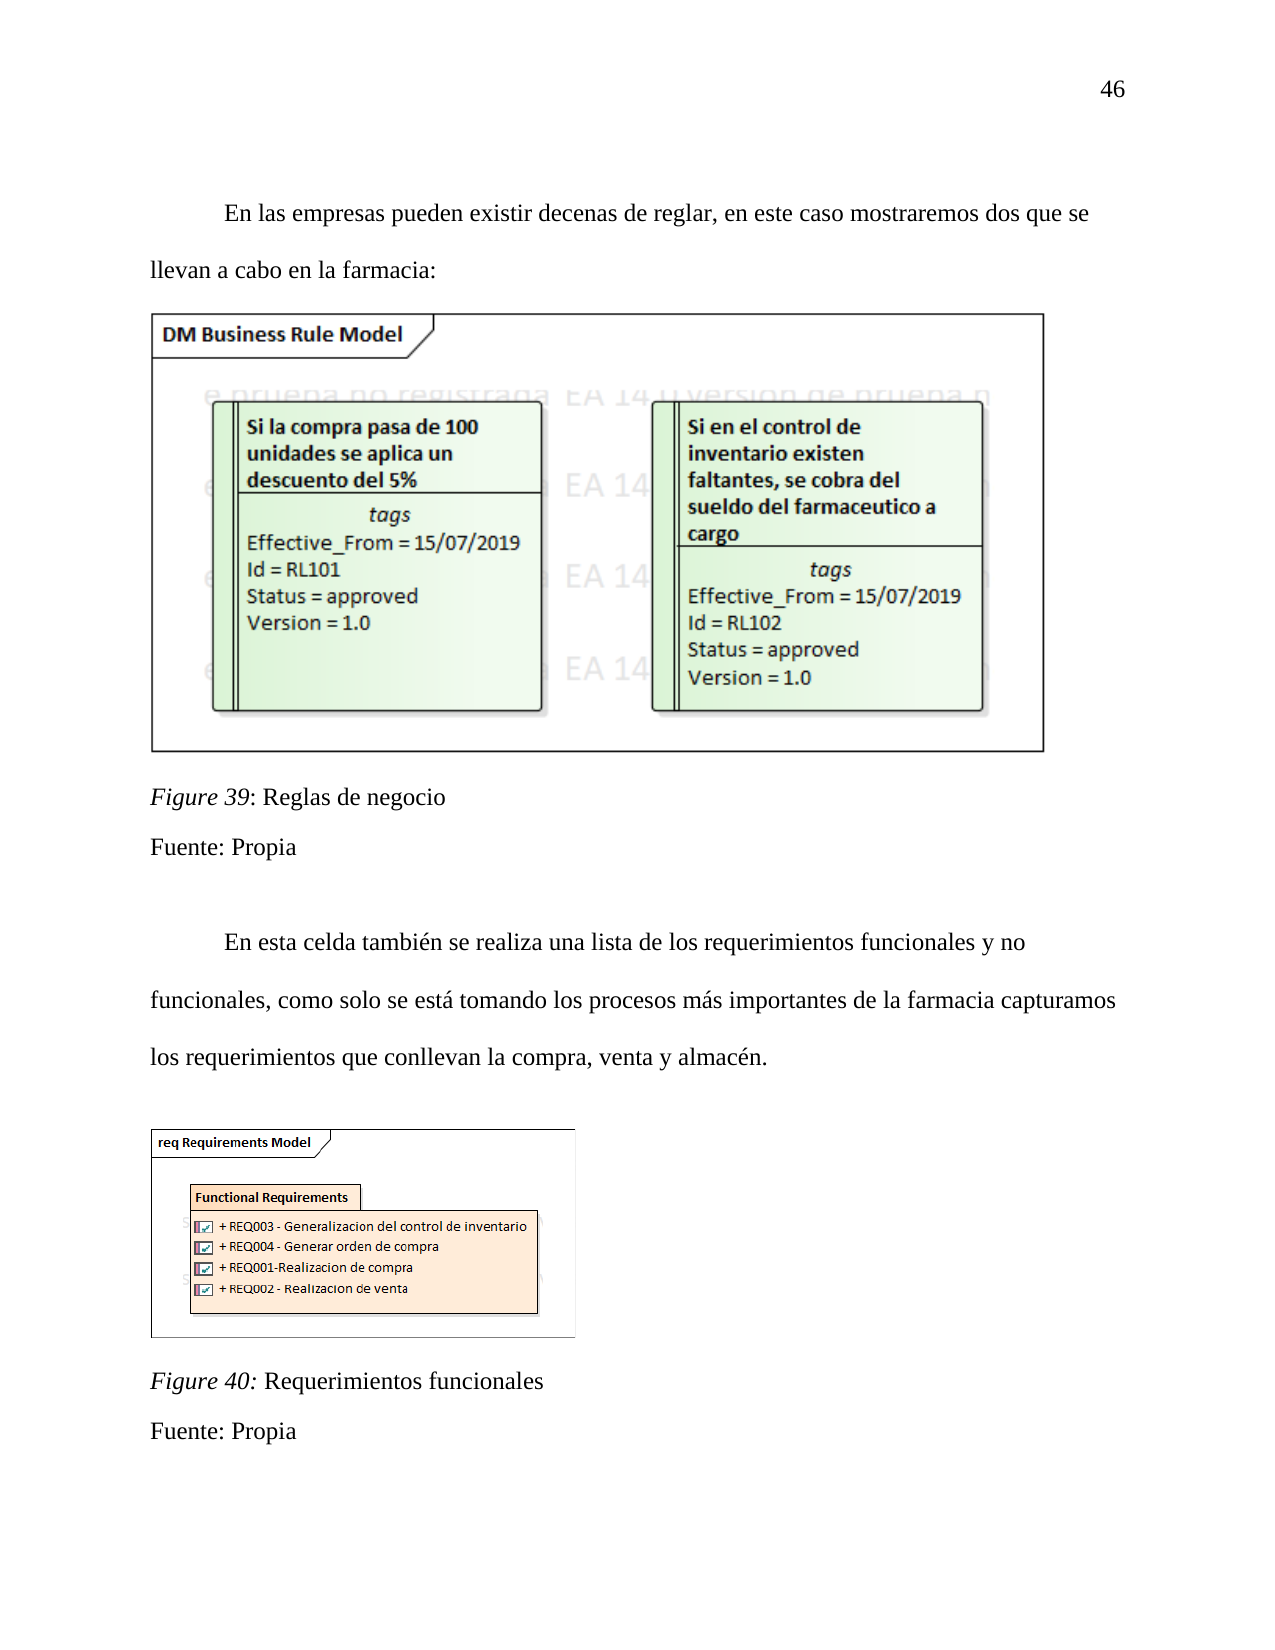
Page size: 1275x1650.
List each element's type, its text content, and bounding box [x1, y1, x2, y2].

picture [150, 1128, 575, 1338]
text Figure 39: Reglas de negocio [150, 782, 1125, 811]
text Figure 40: Requerimientos funcionales [150, 1366, 1125, 1395]
picture [150, 313, 1046, 754]
text Fuente: Propia [150, 832, 1125, 861]
text En esta celda también se realiza una lista de los requerimientos funcionales y no funcionales, como solo se está tomando los procesos más importantes de la farmacia capturamos los requerimientos que conllevan la compra, venta y almacén. [150, 927, 1125, 1071]
text Fuente: Propia [150, 1416, 1125, 1444]
